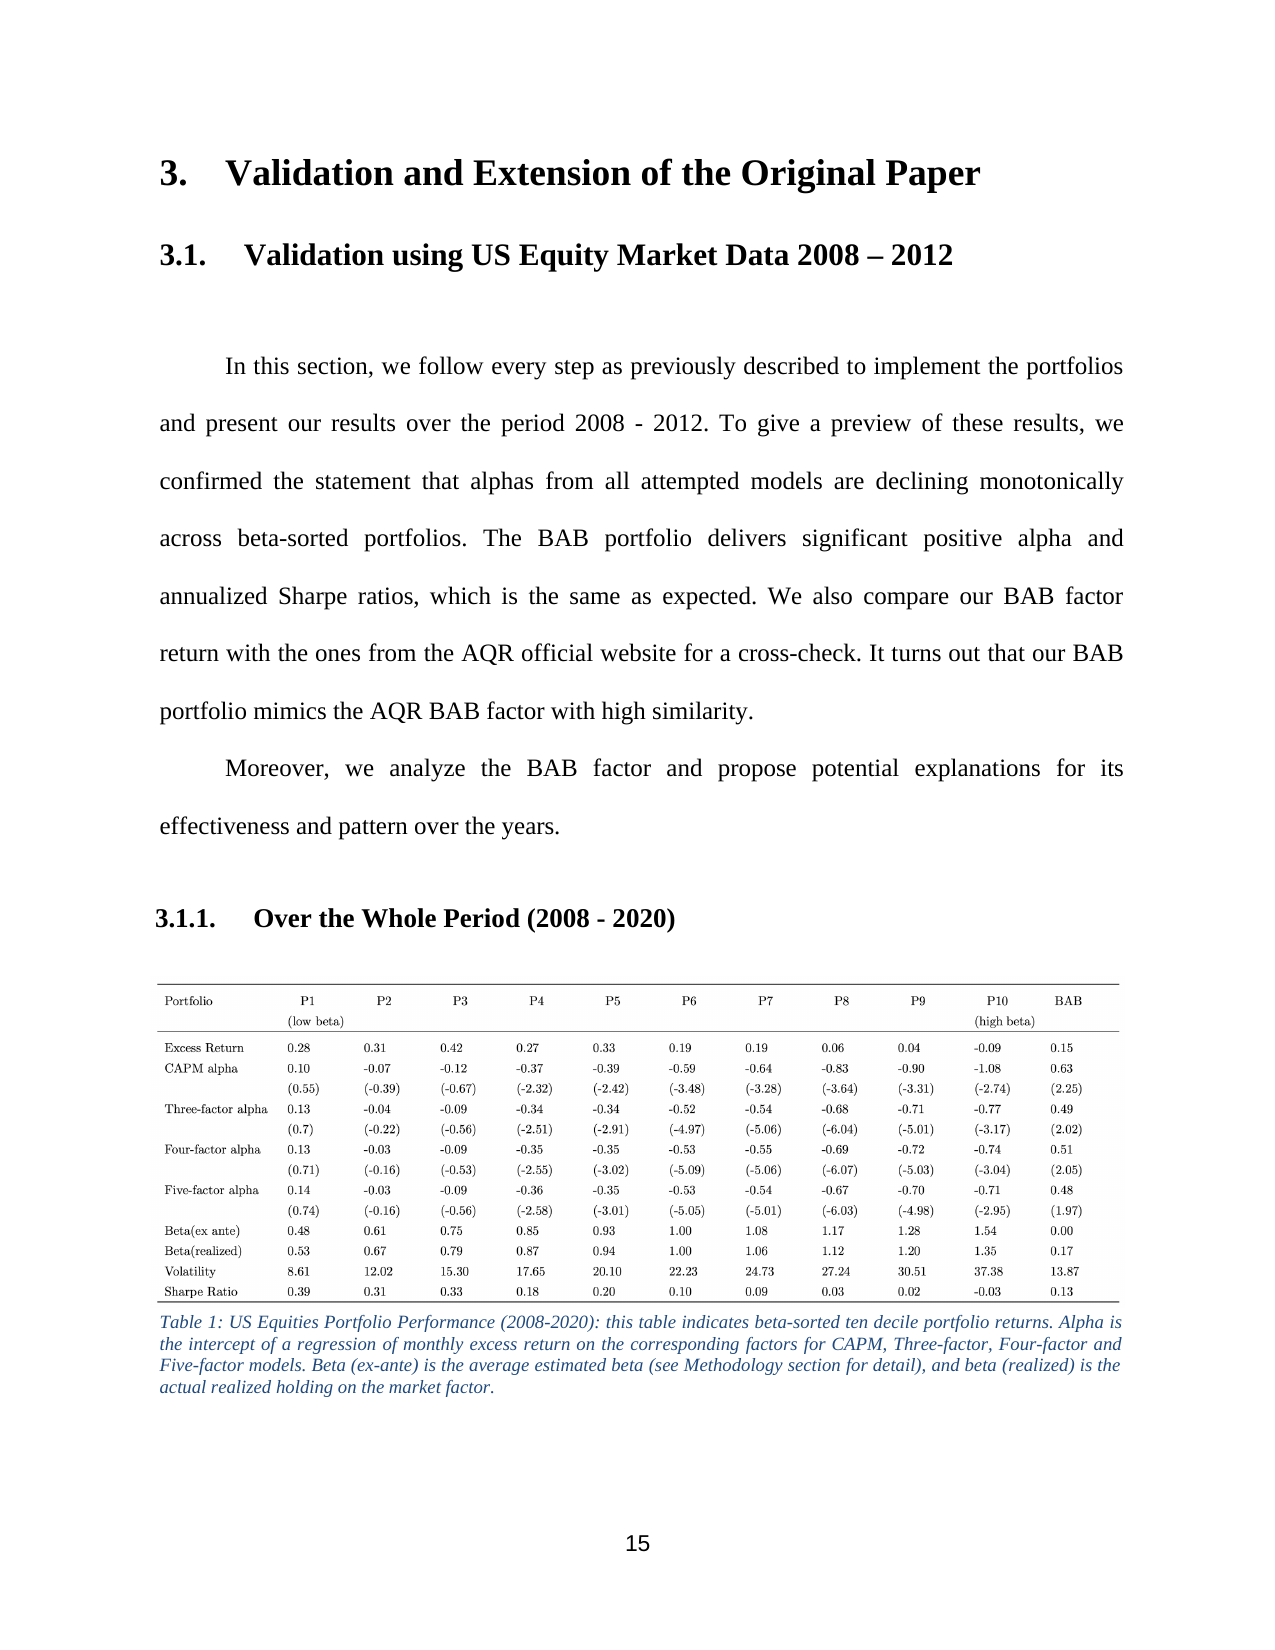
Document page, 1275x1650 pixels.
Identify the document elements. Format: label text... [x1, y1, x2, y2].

subtitle Validation and Extension of the Original Paper [187, 150, 1125, 193]
text In this section, we follow every step as previously described to implement the portfolios and present our results over the period 2008 - 2012. To give a preview of these results, we confirmed the statement that alphas from all attempted models are declining monotonically across beta-sorted portfolios. The BAB portfolio delivers significant positive alpha and annualized Sharpe ratios, which is the same as expected. We also compare our BAB factor return with the ones from the AQR official website for a cross-check. It turns out that our BAB portfolio mimics the AQR BAB factor with high similarity. [159, 351, 1125, 724]
picture [150, 976, 1125, 1308]
text Moreover, we analyze the BAB factor and propose potential explanations for its effectiveness and pattern over the years. [159, 753, 1125, 839]
text Table 1: US Equities Portfolio Performance (2008-2020): this table indicates beta-sorted ten decile portfolio returns. Alpha is the intercept of a regression of monthly excess return on the corresponding factors for CAPM, Three-factor, Four-factor and Five-factor models. Beta (ex-ante) is the average estimated beta (see Methodology section for detail), and beta (realized) is the actual realized holding on the market factor. [159, 1311, 1125, 1397]
subtitle Validation using US Equity Market Data 2008 – 2012 [206, 236, 1125, 272]
subtitle Over the Whole Period (2008 - 2020) [216, 902, 1125, 933]
